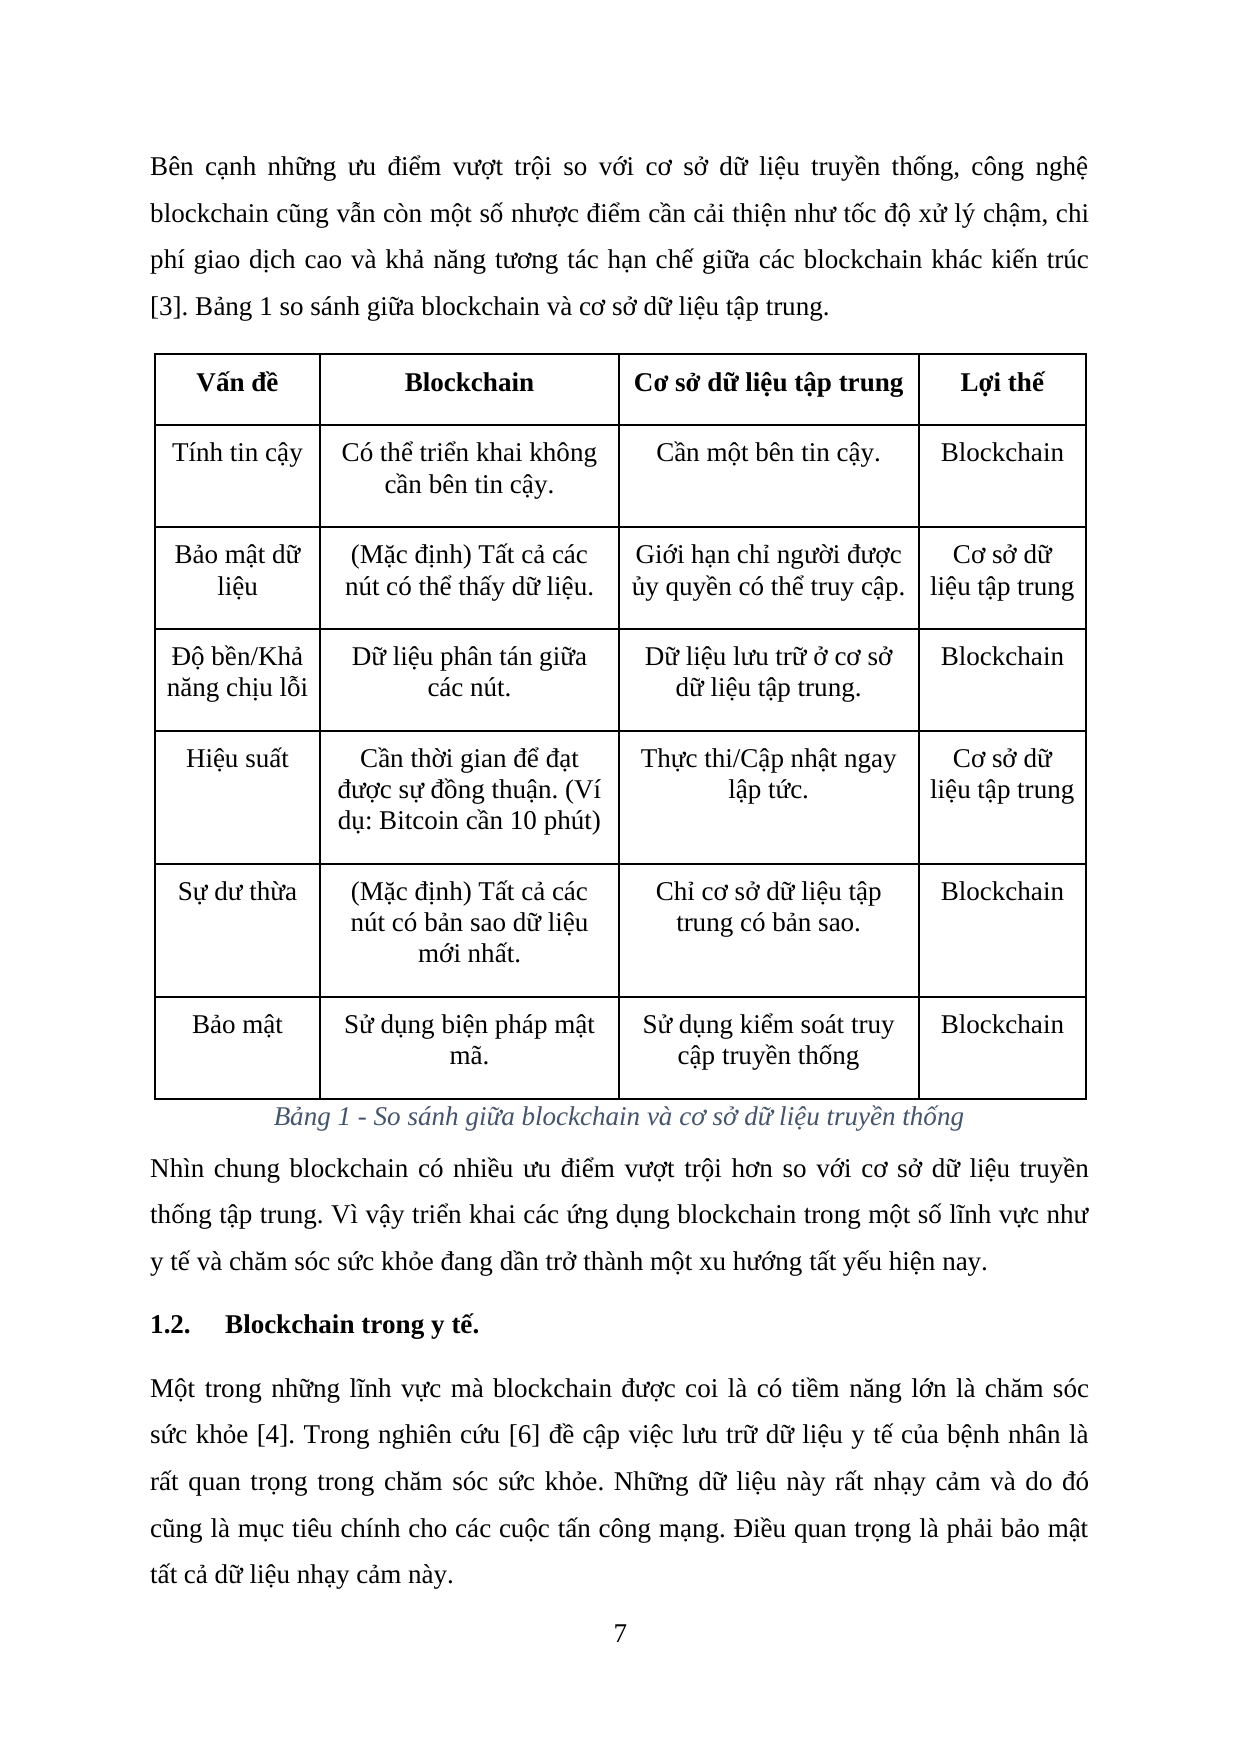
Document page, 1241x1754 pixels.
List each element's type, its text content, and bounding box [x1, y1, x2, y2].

table_cell Độ bền/Khả năng chịu lỗi [156, 630, 319, 730]
table_cell Cơ sở dữ liệu tập trung [920, 732, 1085, 863]
table_cell (Mặc định) Tất cả các nút có bản sao dữ liệu mới nhất. [321, 865, 618, 996]
table_cell Thực thi/Cập nhật ngay lập tức. [620, 732, 918, 863]
table_cell Dữ liệu phân tán giữa các nút. [321, 630, 618, 730]
list Blockchain trong y tế. [150, 1308, 1090, 1339]
table_cell Bảo mật [156, 998, 319, 1098]
table_cell Hiệu suất [156, 732, 319, 863]
table_header Cơ sở dữ liệu tập trung [620, 355, 918, 424]
table_header Vấn đề [156, 355, 319, 424]
table_cell Giới hạn chỉ người được ủy quyền có thể truy cập. [620, 528, 918, 628]
table_cell Sự dư thừa [156, 865, 319, 996]
table_cell Có thể triển khai không cần bên tin cậy. [321, 426, 618, 526]
text Bên cạnh những ưu điểm vượt trội so với cơ sở dữ liệu truyền thống, công nghệ blockchain cũng vẫn còn một số nhược điểm cần cải thiện như tốc độ xử lý chậm, chi phí giao dịch cao và khả năng tương tác hạn chế giữa các blockchain khác kiến trúc [3]. Bảng 1 so sánh giữa blockchain và cơ sở dữ liệu tập trung. [150, 150, 1090, 321]
table_cell Cơ sở dữ liệu tập trung [920, 528, 1085, 628]
table_cell Blockchain [920, 998, 1085, 1098]
table_cell Sử dụng biện pháp mật mã. [321, 998, 618, 1098]
text Nhìn chung blockchain có nhiều ưu điểm vượt trội hơn so với cơ sở dữ liệu truyền thống tập trung. Vì vậy triển khai các ứng dụng blockchain trong một số lĩnh vực như y tế và chăm sóc sức khỏe đang dần trở thành một xu hướng tất yếu hiện nay. [150, 1152, 1090, 1276]
table_cell Blockchain [920, 426, 1085, 526]
table_cell (Mặc định) Tất cả các nút có thể thấy dữ liệu. [321, 528, 618, 628]
table_cell Dữ liệu lưu trữ ở cơ sở dữ liệu tập trung. [620, 630, 918, 730]
table_cell Blockchain [920, 865, 1085, 996]
table_cell Bảo mật dữ liệu [156, 528, 319, 628]
table_cell Cần thời gian để đạt được sự đồng thuận. (Ví dụ: Bitcoin cần 10 phút) [321, 732, 618, 863]
table_cell Sử dụng kiểm soát truy cập truyền thống [620, 998, 918, 1098]
table_header Blockchain [321, 355, 618, 424]
table_cell Blockchain [920, 630, 1085, 730]
table_header Lợi thế [920, 355, 1085, 424]
text Một trong những lĩnh vực mà blockchain được coi là có tiềm năng lớn là chăm sóc sức khỏe [4]. Trong nghiên cứu [6] đề cập việc lưu trữ dữ liệu y tế của bệnh nhân là rất quan trọng trong chăm sóc sức khỏe. Những dữ liệu này rất nhạy cảm và do đó cũng là mục tiêu chính cho các cuộc tấn công mạng. Điều quan trọng là phải bảo mật tất cả dữ liệu nhạy cảm này. [150, 1372, 1090, 1589]
table_cell Tính tin cậy [156, 426, 319, 526]
table_cell Chỉ cơ sở dữ liệu tập trung có bản sao. [620, 865, 918, 996]
table_cell Cần một bên tin cậy. [620, 426, 918, 526]
